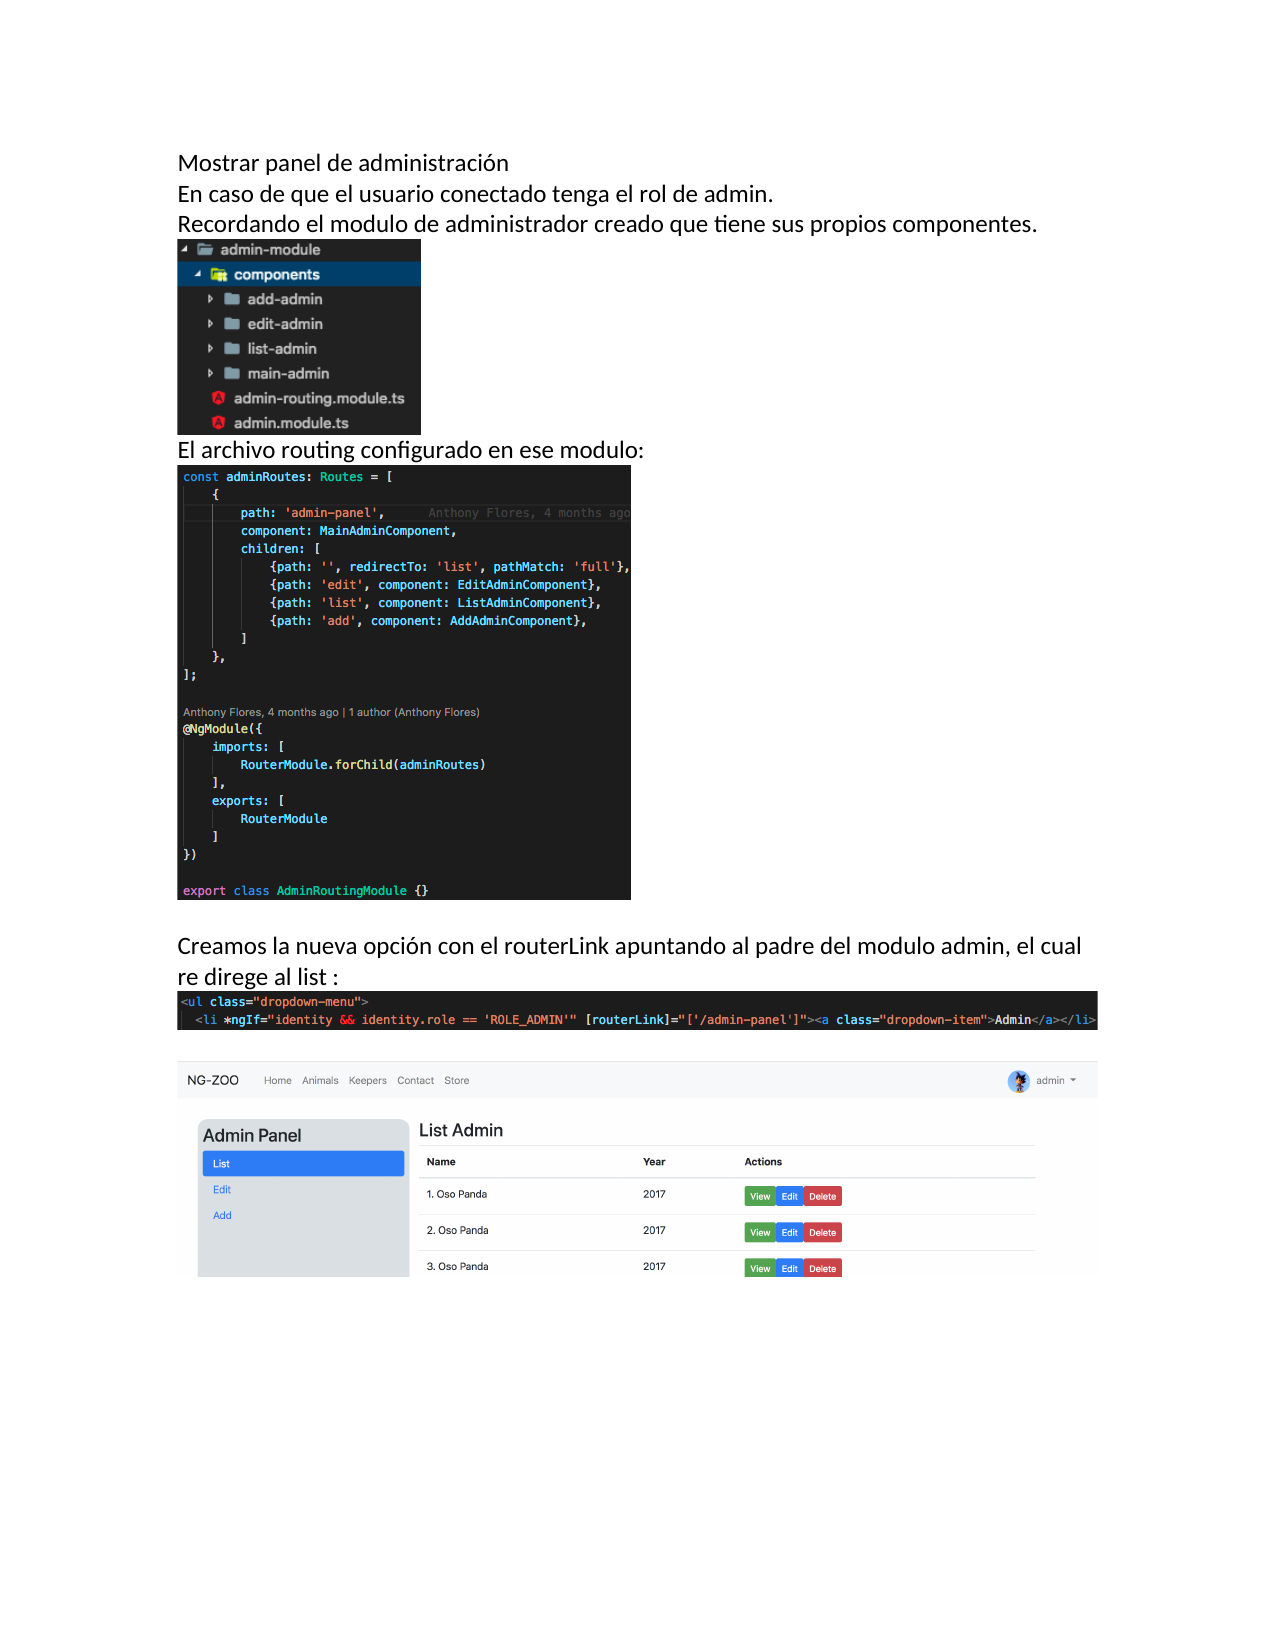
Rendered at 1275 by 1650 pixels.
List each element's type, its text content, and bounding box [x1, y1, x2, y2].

text El archivo routing configurado en ese modulo: [177, 434, 1098, 465]
picture [177, 1060, 1098, 1277]
picture [177, 465, 631, 900]
picture [177, 239, 421, 435]
text Recordando el modulo de administrador creado que tiene sus propios componentes. [177, 209, 1098, 239]
text Mostrar panel de administración [177, 148, 1098, 178]
picture [177, 991, 1098, 1030]
text Creamos la nueva opción con el routerLink apuntando al padre del modulo admin, el cual re direge al list : [177, 930, 1098, 991]
text En caso de que el usuario conectado tenga el rol de admin. [177, 178, 1098, 209]
